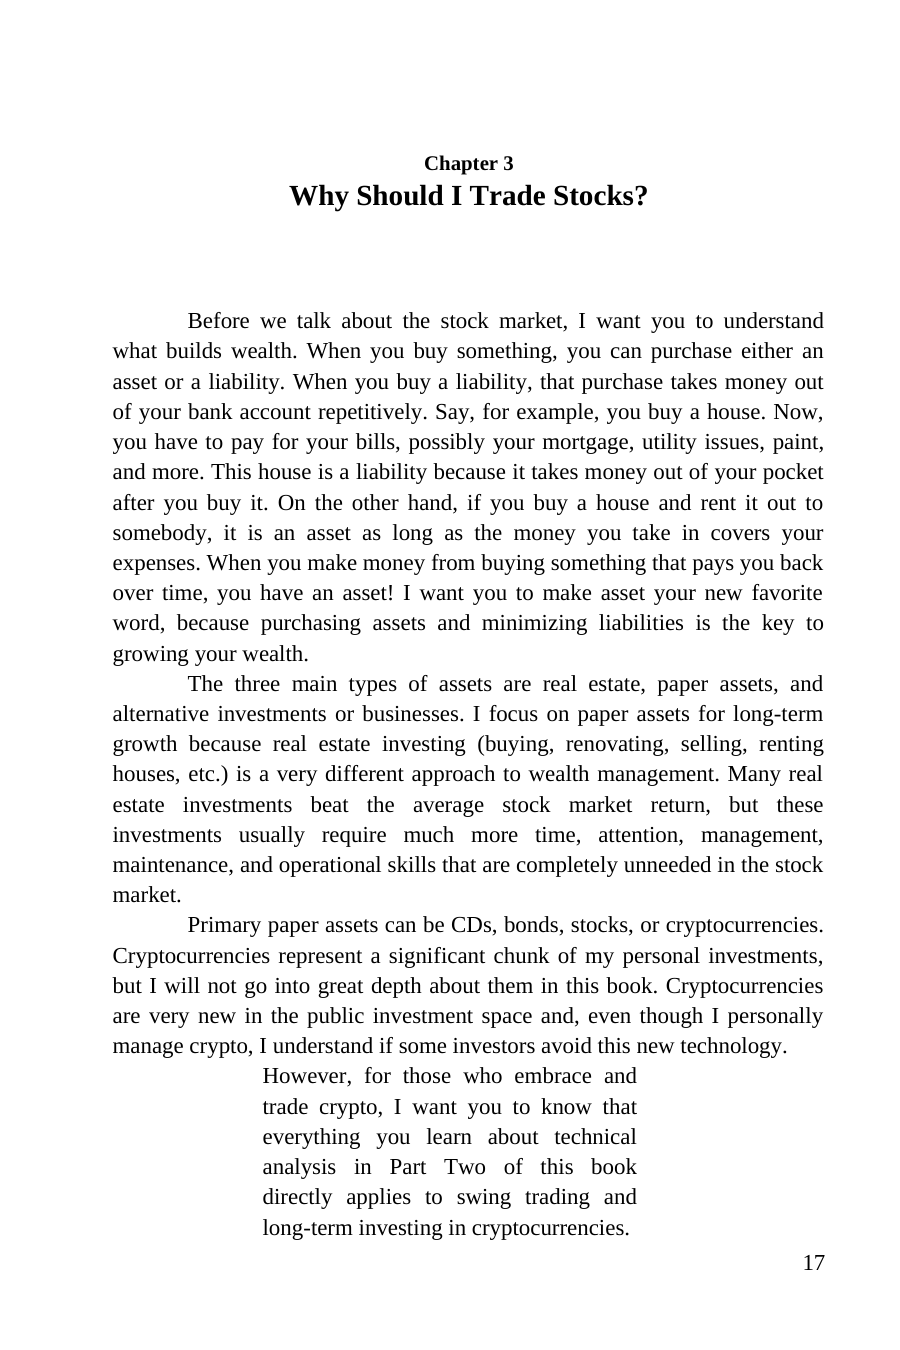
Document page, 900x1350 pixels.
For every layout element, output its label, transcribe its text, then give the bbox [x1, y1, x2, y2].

text Before we talk about the stock market, I want you to understand what builds wealth. When you buy something, you can purchase either an asset or a liability. When you buy a liability, that purchase takes money out of your bank account repetitively. Say, for example, you buy a house. Now, you have to pay for your bills, possibly your mortgage, utility issues, paint, and more. This house is a liability because it takes money out of your pocket after you buy it. On the other hand, if you buy a house and rent it out to somebody, it is an asset as long as the money you take in covers your expenses. When you make money from buying something that pays you back over time, you have an asset! I want you to make asset your new favorite word, because purchasing assets and minimizing liabilities is the key to growing your wealth. [112, 307, 825, 666]
text Primary paper assets can be CDs, bonds, stocks, or cryptocurrencies. Cryptocurrencies represent a significant chunk of my personal investments, but I will not go into great depth about them in this book. Cryptocurrencies are very new in the public investment space and, even though I personally manage crypto, I understand if some investors avoid this new technology. [112, 912, 825, 1059]
text Why Should I Trade Stocks? [112, 178, 825, 212]
text The three main types of assets are real estate, paper assets, and alternative investments or businesses. I focus on paper assets for long-term growth because real estate investing (buying, renovating, selling, renting houses, etc.) is a very different approach to wealth management. Many real estate investments beat the average stock market return, but these investments usually require much more time, attention, management, maintenance, and operational skills that are completely unneeded in the stock market. [112, 670, 825, 908]
text Chapter 3 [112, 151, 825, 175]
text However, for those who embrace and trade crypto, I want you to know that everything you learn about technical analysis in Part Two of this book directly applies to swing trading and long-term investing in cryptocurrencies. [262, 1063, 637, 1240]
